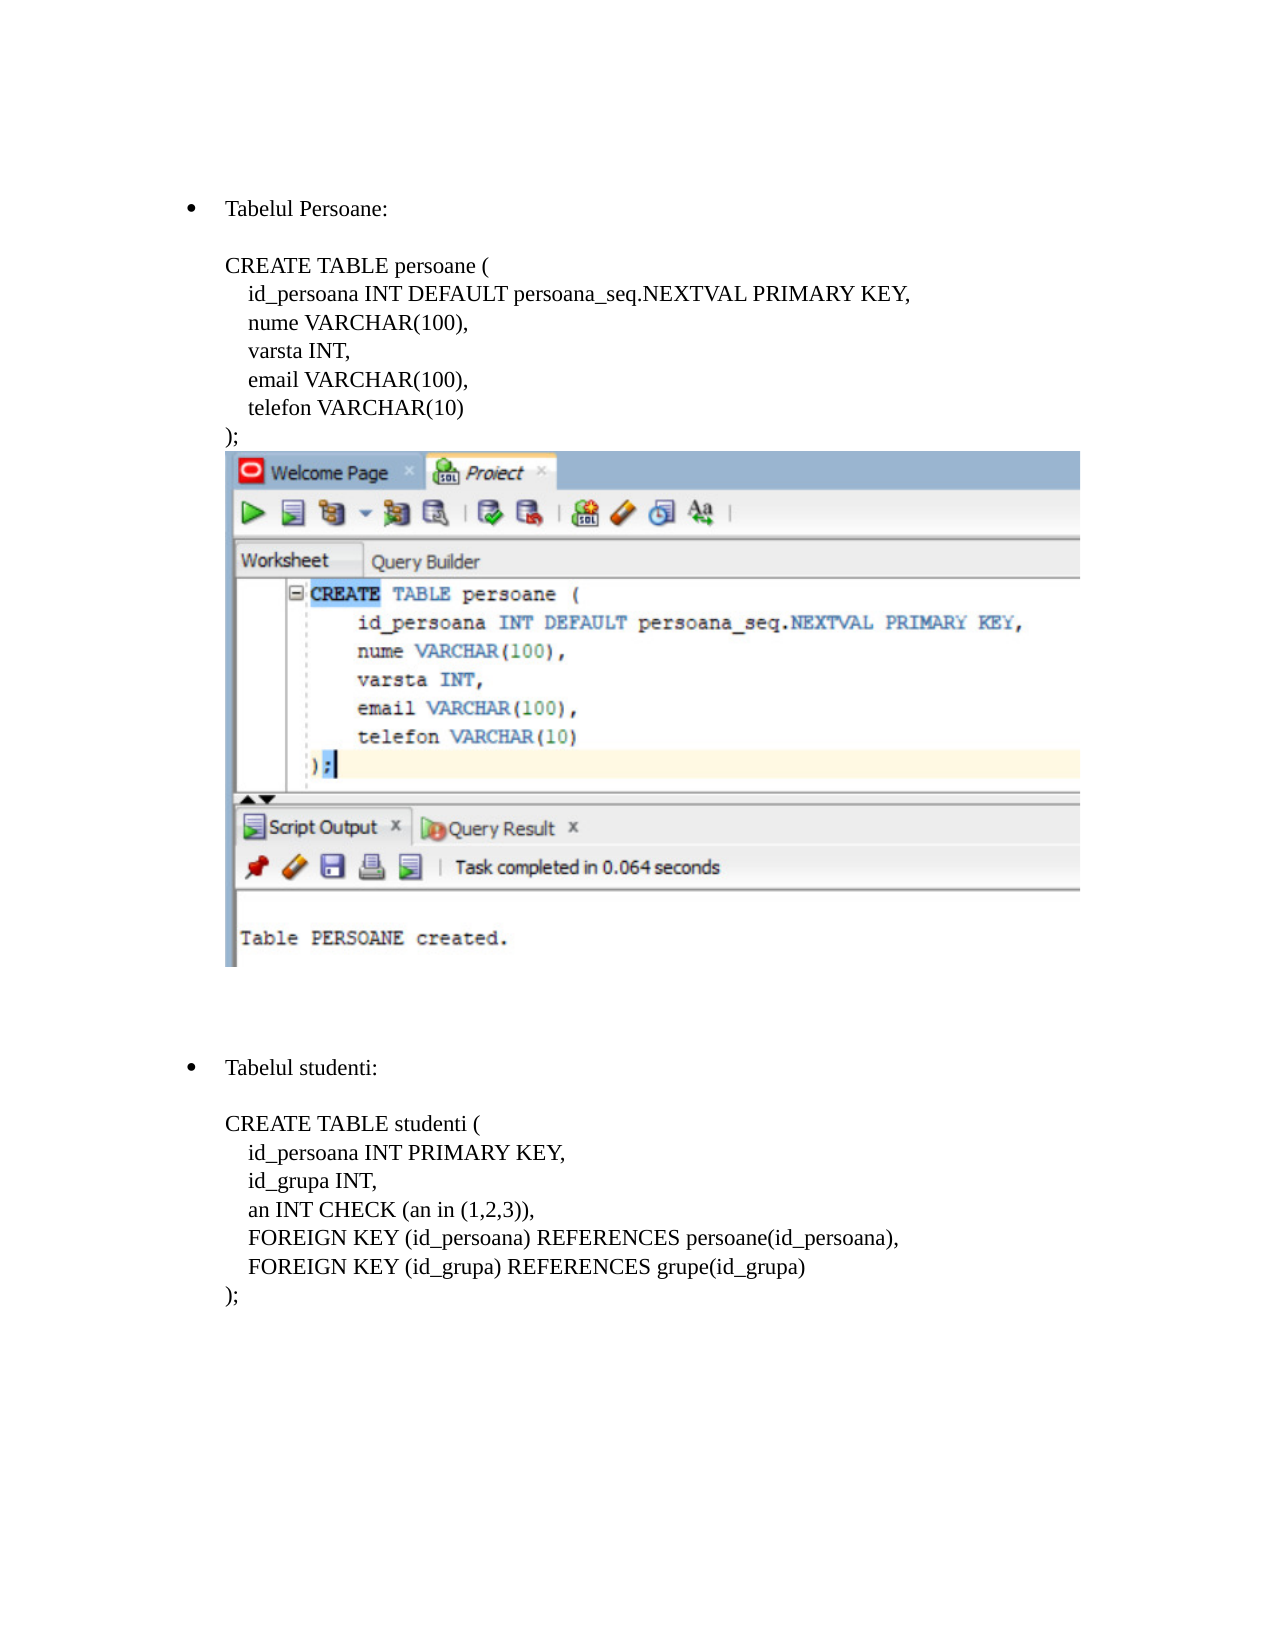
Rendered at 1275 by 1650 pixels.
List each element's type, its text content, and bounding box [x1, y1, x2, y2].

list FOREIGN KEY (id_grupa) REFERENCES grupe(id_grupa) [225, 1253, 1125, 1279]
list ); [225, 423, 1125, 449]
list CREATE TABLE persoane ( [225, 252, 1125, 278]
list ); [225, 1281, 1125, 1307]
list telefon VARCHAR(10) [225, 394, 1125, 421]
list varsta INT, [225, 337, 1125, 364]
list Tabelul Persoane: [187, 195, 1125, 221]
list an INT CHECK (an in (1,2,3)), [225, 1196, 1125, 1222]
list id_persoana INT PRIMARY KEY, [225, 1139, 1125, 1165]
list Tabelul studenti: [187, 1054, 1125, 1080]
list CREATE TABLE studenti ( [225, 1111, 1125, 1137]
list id_grupa INT, [225, 1167, 1125, 1194]
list FOREIGN KEY (id_persoana) REFERENCES persoane(id_persoana), [225, 1224, 1125, 1251]
picture [225, 451, 1080, 967]
list id_persoana INT DEFAULT persoana_seq.NEXTVAL PRIMARY KEY, [225, 280, 1125, 307]
list email VARCHAR(100), [225, 366, 1125, 392]
list nume VARCHAR(100), [225, 309, 1125, 335]
